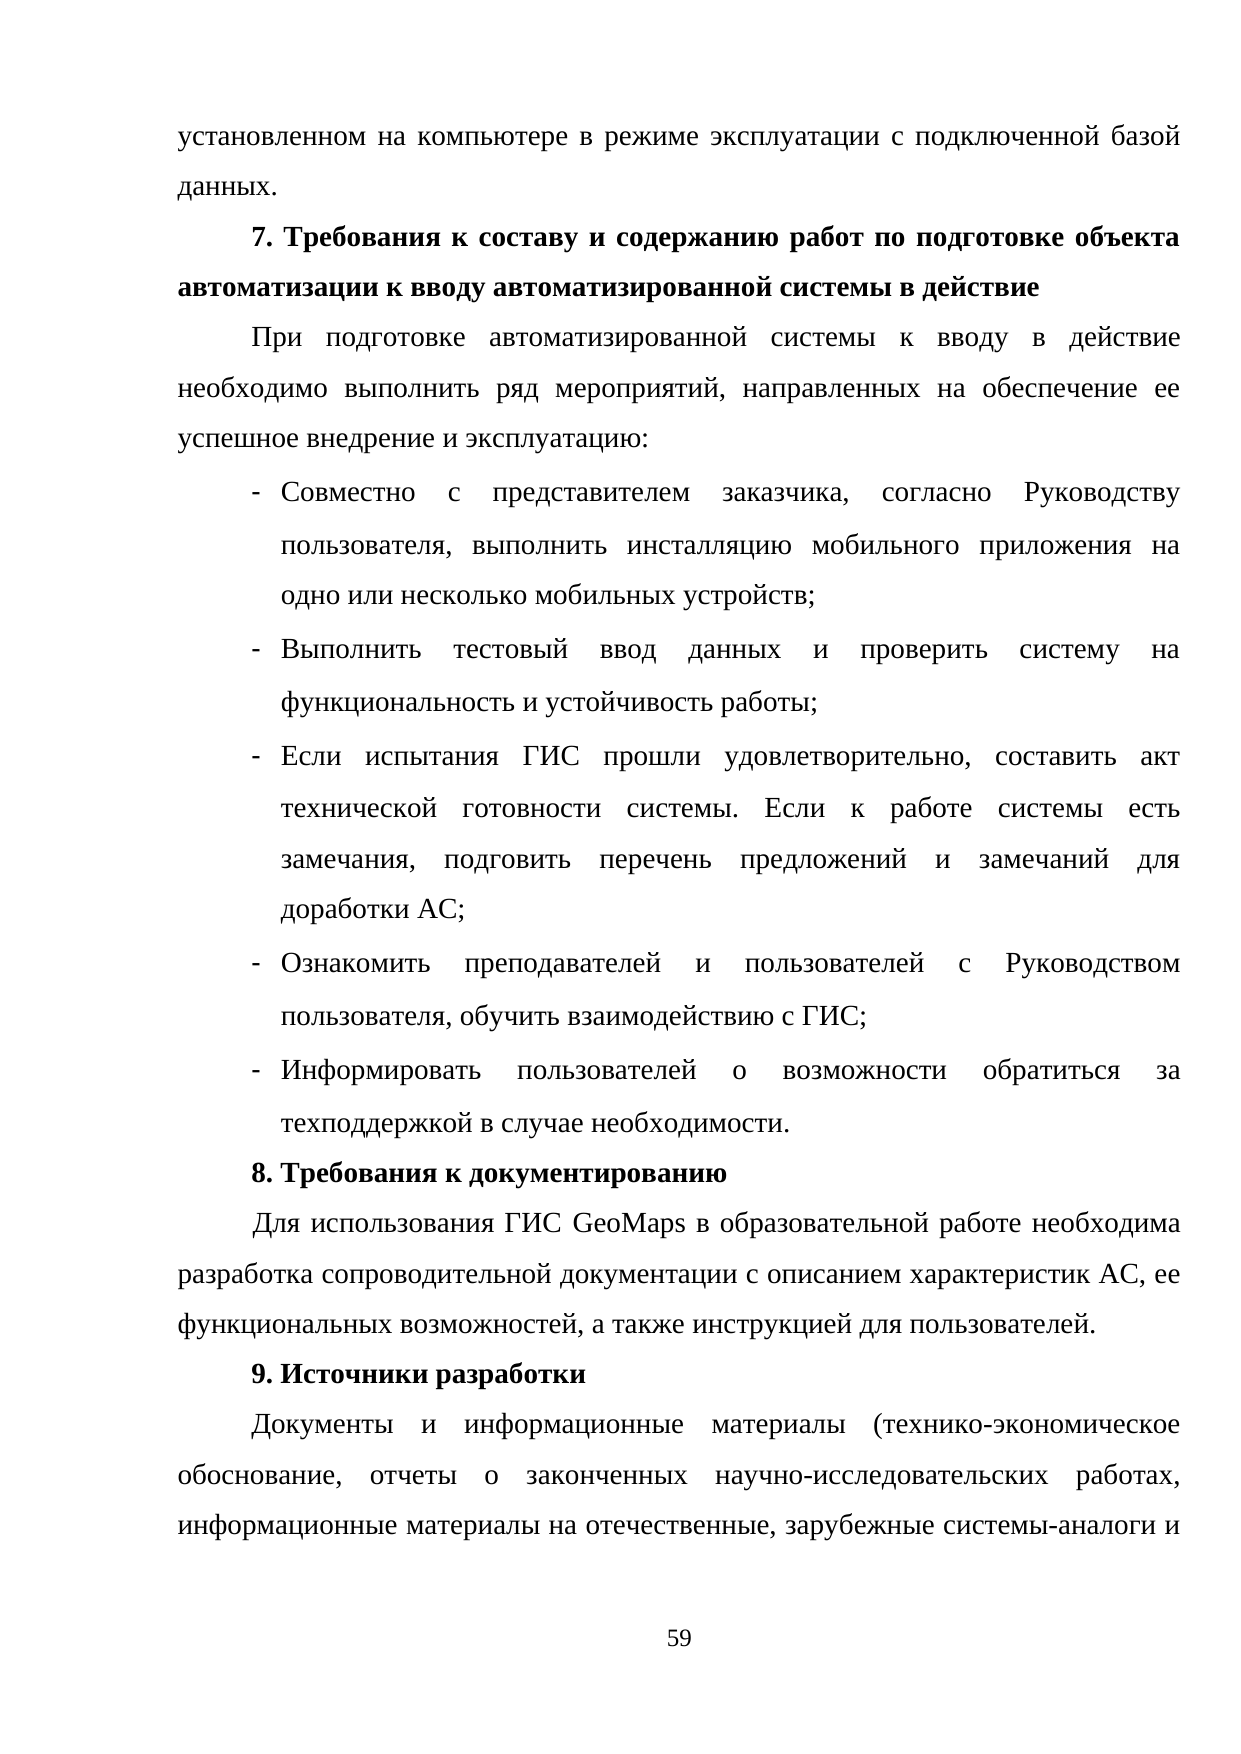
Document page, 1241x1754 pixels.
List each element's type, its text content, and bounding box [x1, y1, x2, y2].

list Ознакомить преподавателей и пользователей с Руководством пользователя, обучить взаимодействию с ГИС; [251, 942, 1181, 1032]
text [177, 1407, 1181, 1541]
list Выполнить тестовый ввод данных и проверить систему на функциональность и устойчивость работы; [251, 627, 1181, 717]
text Для использования ГИС GeoMaps в образовательной работе необходима разработка сопроводительной документации с описанием характеристик АС, ее функциональных возможностей, а также инструкцией для пользователей. [177, 1205, 1181, 1339]
list Информировать пользователей о возможности обратиться за техподдержкой в случае необходимости. [251, 1048, 1181, 1138]
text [177, 118, 1181, 202]
list Совместно с представителем заказчика, согласно Руководству пользователя, выполнить инсталляцию мобильного приложения на одно или несколько мобильных устройств; [251, 470, 1181, 611]
text 9. Источники разработки [177, 1356, 1181, 1390]
text При подготовке автоматизированной системы к вводу в действие необходимо выполнить ряд мероприятий, направленных на обеспечение ее успешное внедрение и эксплуатацию: [177, 319, 1181, 453]
text 8. Требования к документированию [177, 1155, 1181, 1189]
text 7. Требования к составу и содержанию работ по подготовке объекта автоматизации к вводу автоматизированной системы в действие [177, 219, 1181, 303]
list Если испытания ГИС прошли удовлетворительно, составить акт технической готовности системы. Если к работе системы есть замечания, подговить перечень предложений и замечаний для доработки АС; [251, 734, 1181, 925]
